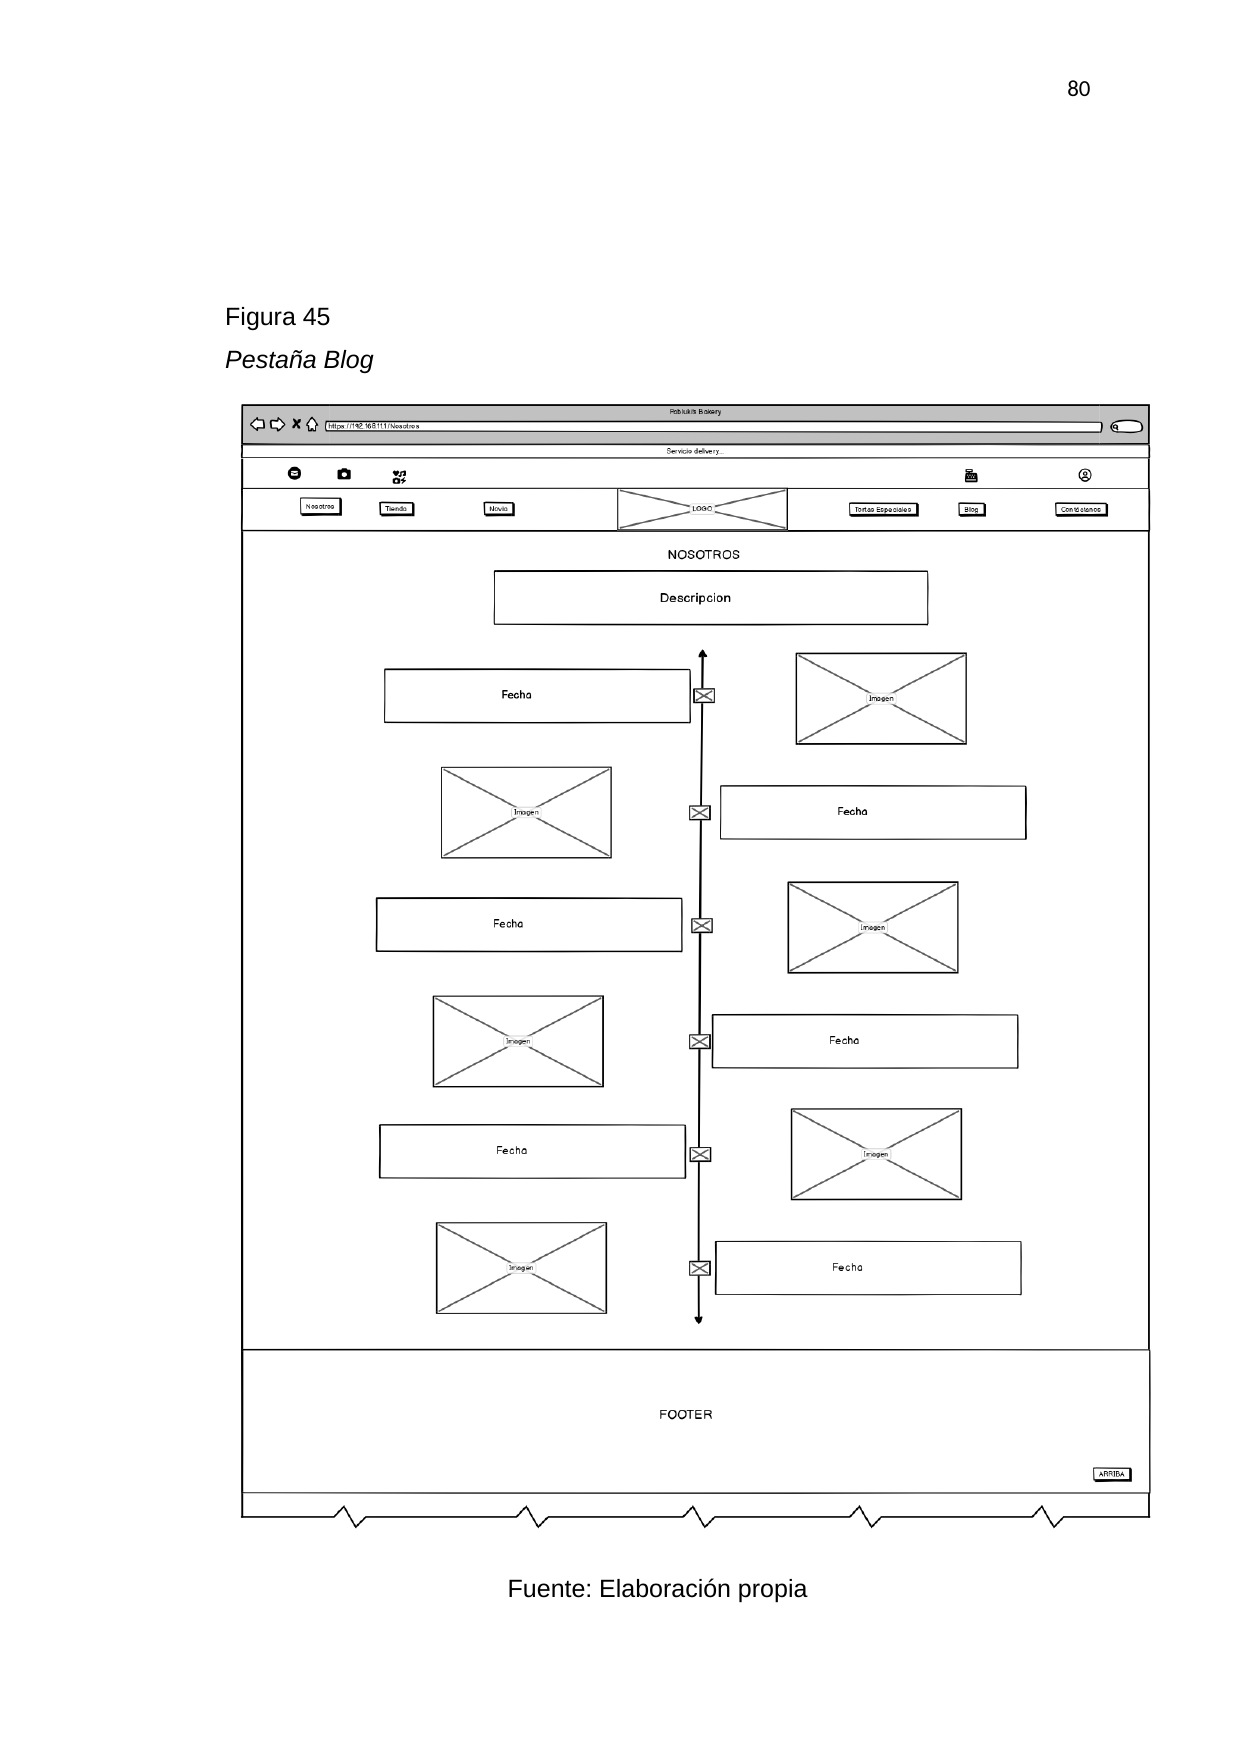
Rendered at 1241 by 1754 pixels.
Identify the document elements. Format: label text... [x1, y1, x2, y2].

list Fuente: Elaboración propia [225, 1574, 1090, 1603]
list Pestaña Blog [225, 345, 1090, 374]
picture [225, 388, 1166, 1561]
list Figura 45 [225, 302, 1090, 331]
